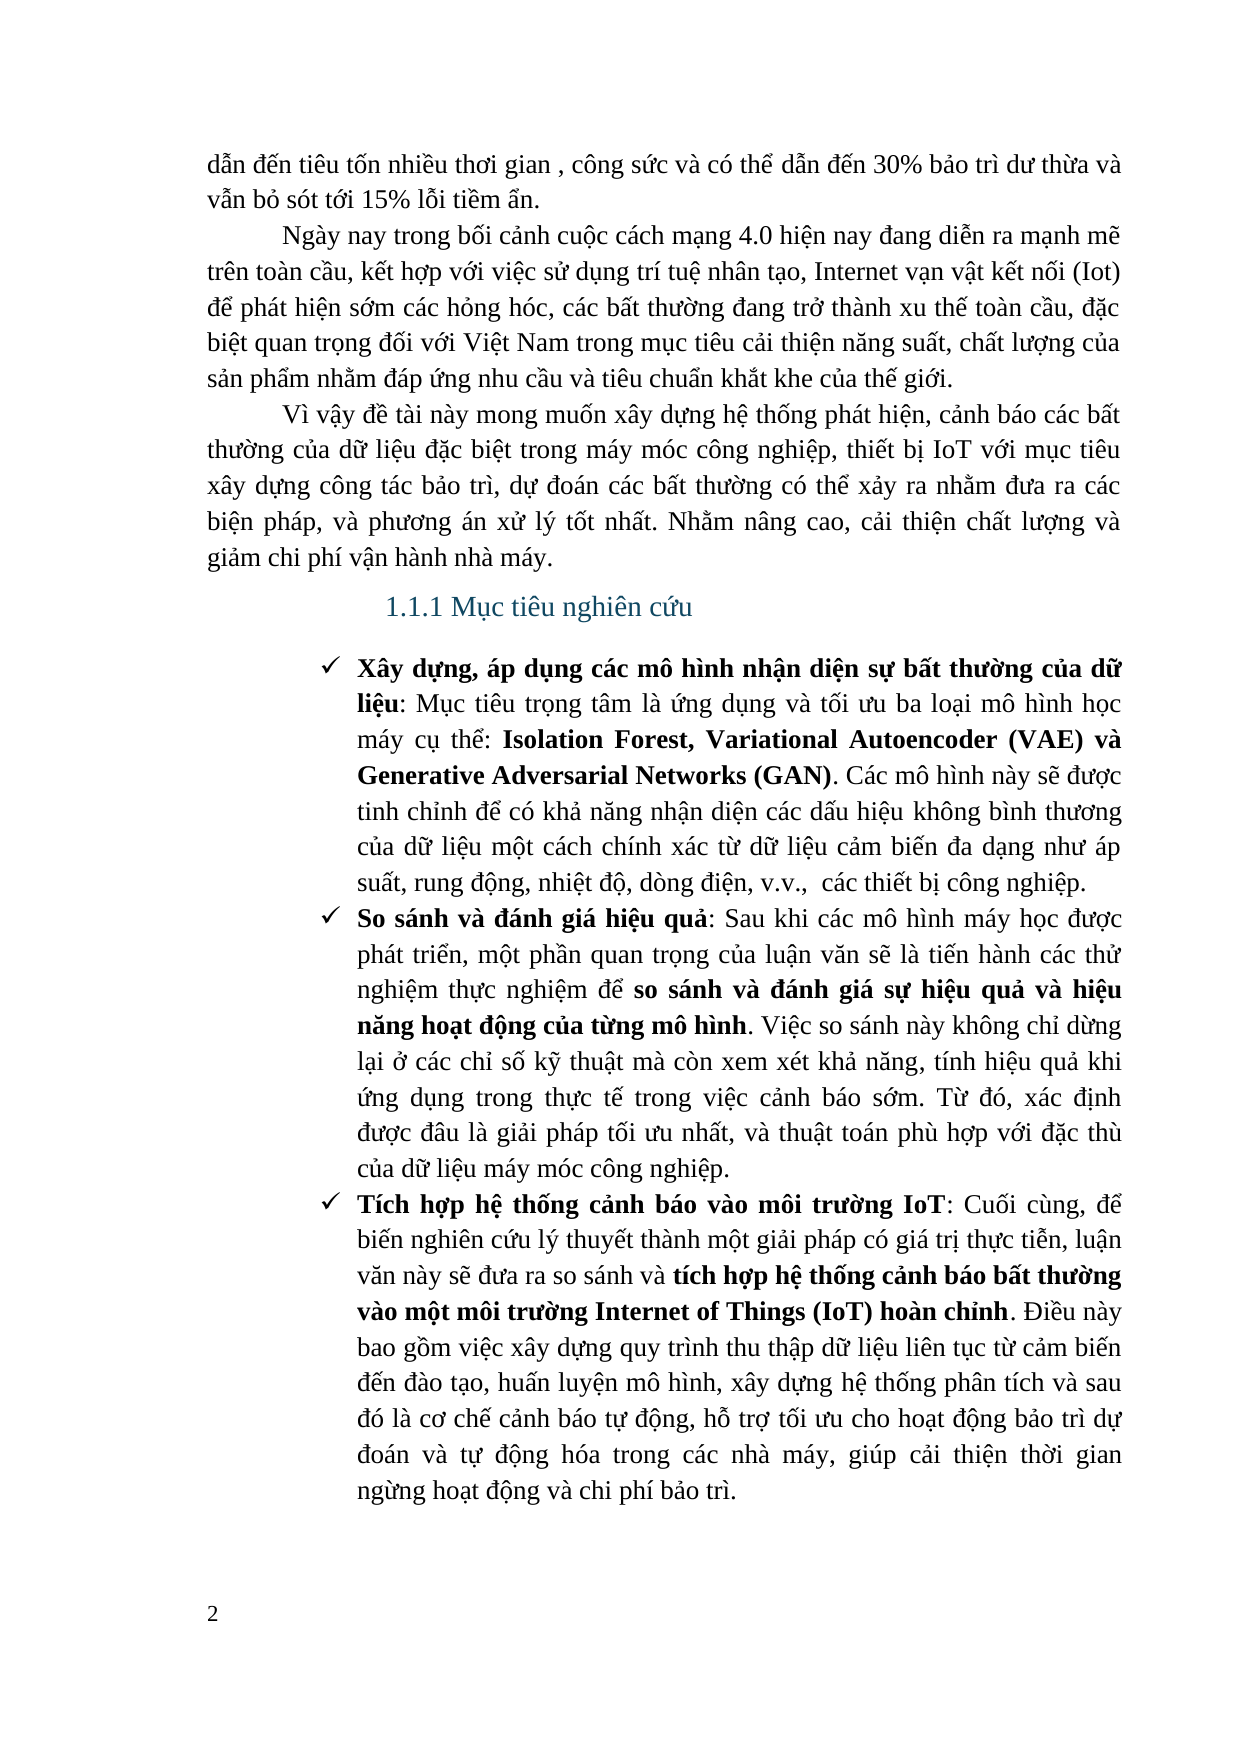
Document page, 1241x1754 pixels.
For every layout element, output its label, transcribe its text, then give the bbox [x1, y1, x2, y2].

list Tích hợp hệ thống cảnh báo vào môi trường IoT: Cuối cùng, để biến nghiên cứu lý thuyết thành một giải pháp có giá trị thực tiễn, luận văn này sẽ đưa ra so sánh và tích hợp hệ thống cảnh báo bất thường vào một môi trường Internet of Things (IoT) hoàn chỉnh. Điều này bao gồm việc xây dựng quy trình thu thập dữ liệu liên tục từ cảm biến đến đào tạo, huấn luyện mô hình, xây dựng hệ thống phân tích và sau đó là cơ chế cảnh báo tự động, hỗ trợ tối ưu cho hoạt động bảo trì dự đoán và tự động hóa trong các nhà máy, giúp cải thiện thời gian ngừng hoạt động và chi phí bảo trì. [319, 1188, 1122, 1505]
list So sánh và đánh giá hiệu quả: Sau khi các mô hình máy học được phát triển, một phần quan trọng của luận văn sẽ là tiến hành các thử nghiệm thực nghiệm để so sánh và đánh giá sự hiệu quả và hiệu năng hoạt động của từng mô hình. Việc so sánh này không chỉ dừng lại ở các chỉ số kỹ thuật mà còn xem xét khả năng, tính hiệu quả khi ứng dụng trong thực tế trong việc cảnh báo sớm. Từ đó, xác định được đâu là giải pháp tối ưu nhất, và thuật toán phù hợp với đặc thù của dữ liệu máy móc công nghiệp. [319, 902, 1122, 1183]
text Ngày nay trong bối cảnh cuộc cách mạng 4.0 hiện nay đang diễn ra mạnh mẽ trên toàn cầu, kết hợp với việc sử dụng trí tuệ nhân tạo, Internet vạn vật kết nối (Iot) để phát hiện sớm các hỏng hóc, các bất thường đang trở thành xu thế toàn cầu, đặc biệt quan trọng đối với Việt Nam trong mục tiêu cải thiện năng suất, chất lượng của sản phẩm nhằm đáp ứng nhu cầu và tiêu chuẩn khắt khe của thế giới. [207, 219, 1122, 393]
list Xây dựng, áp dụng các mô hình nhận diện sự bất thường của dữ liệu: Mục tiêu trọng tâm là ứng dụng và tối ưu ba loại mô hình học máy cụ thể: Isolation Forest, Variational Autoencoder (VAE) và Generative Adversarial Networks (GAN). Các mô hình này sẽ được tinh chỉnh để có khả năng nhận diện các dấu hiệu không bình thương của dữ liệu một cách chính xác từ dữ liệu cảm biến đa dạng như áp suất, rung động, nhiệt độ, dòng điện, v.v., các thiết bị công nghiệp. [319, 652, 1122, 897]
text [207, 148, 1122, 214]
text Vì vậy đề tài này mong muốn xây dựng hệ thống phát hiện, cảnh báo các bất thường của dữ liệu đặc biệt trong máy móc công nghiệp, thiết bị IoT với mục tiêu xây dựng công tác bảo trì, dự đoán các bất thường có thể xảy ra nhằm đưa ra các biện pháp, và phương án xử lý tốt nhất. Nhằm nâng cao, cải thiện chất lượng và giảm chi phí vận hành nhà máy. [207, 398, 1122, 572]
subtitle Mục tiêu nghiên cứu [451, 589, 1122, 622]
